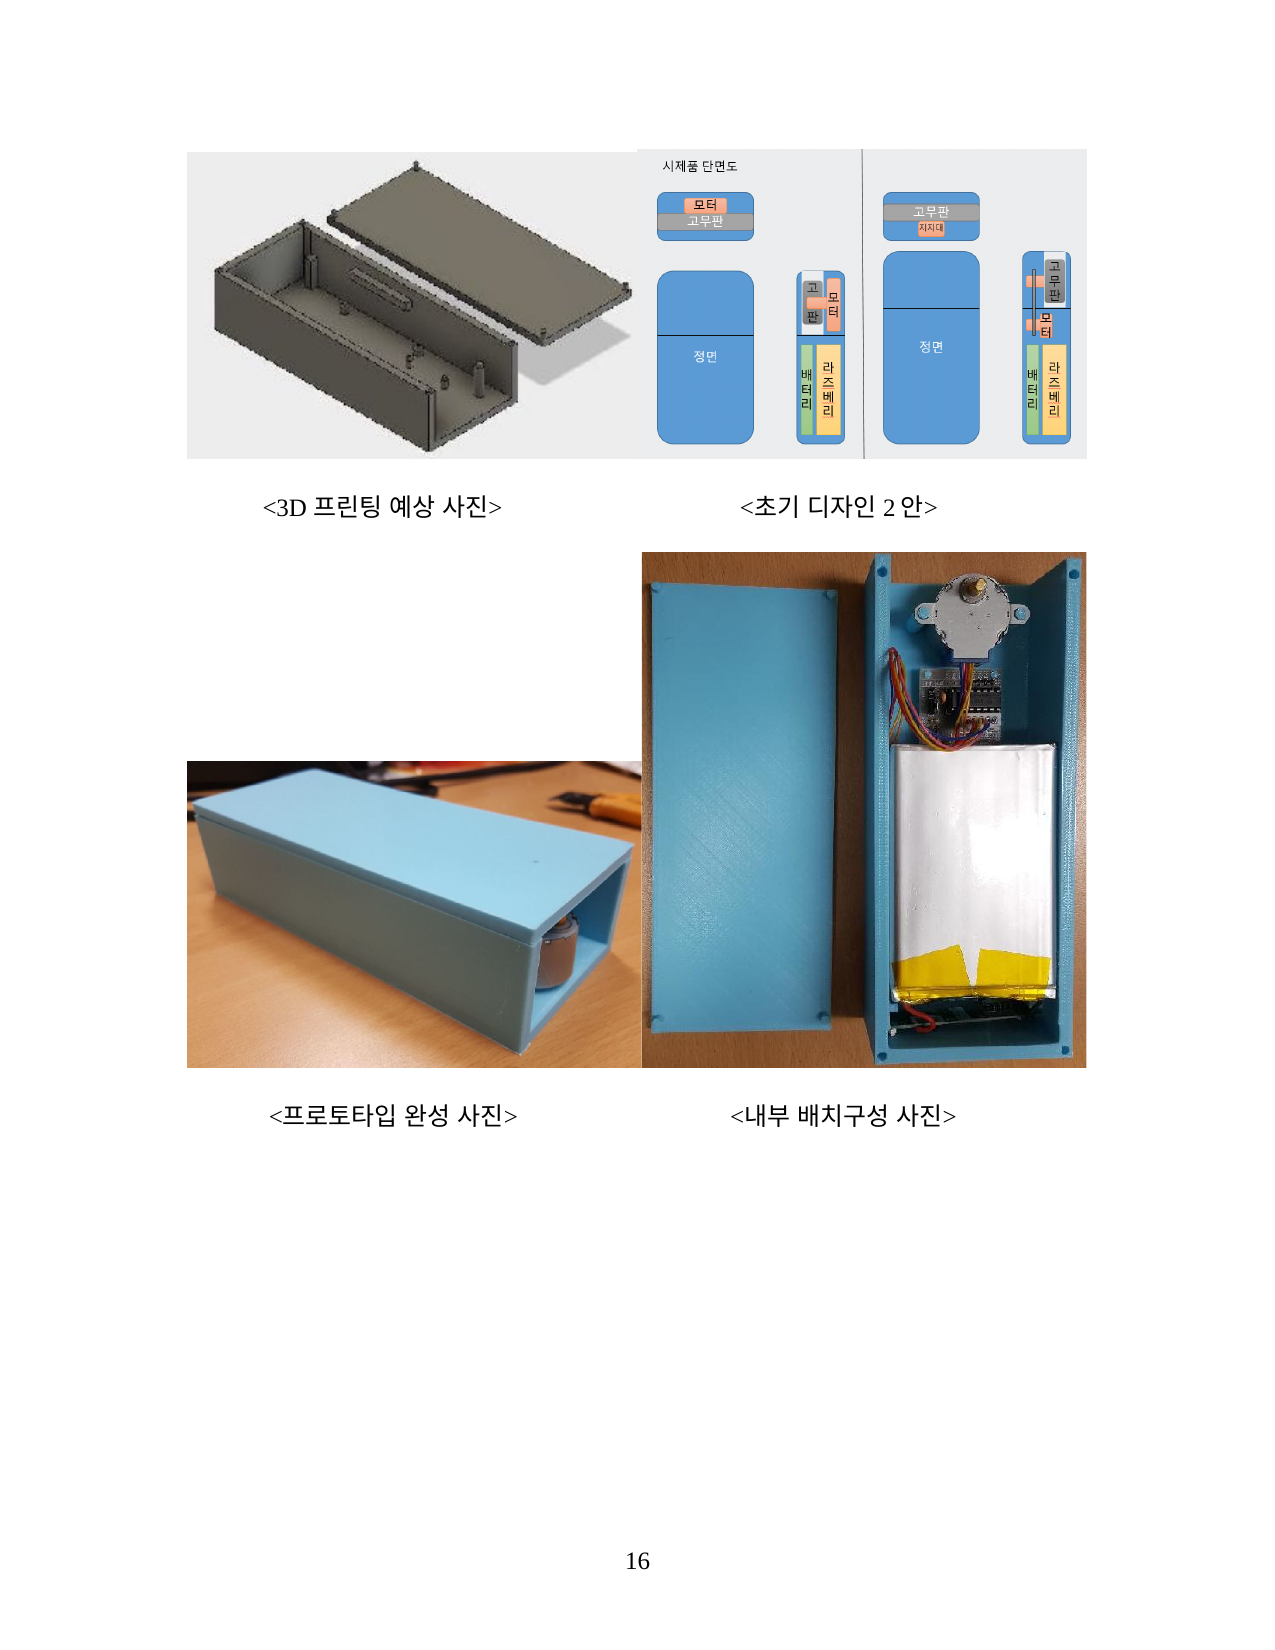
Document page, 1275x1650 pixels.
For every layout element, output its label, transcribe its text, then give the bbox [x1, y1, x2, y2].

picture [187, 149, 1087, 459]
text <3D 프린팅 예상 사진> <초기 디자인 2안> [187, 488, 1088, 524]
text <프로토타입 완성 사진> <내부 배치구성 사진> [187, 1096, 1088, 1133]
picture [187, 552, 1087, 1068]
